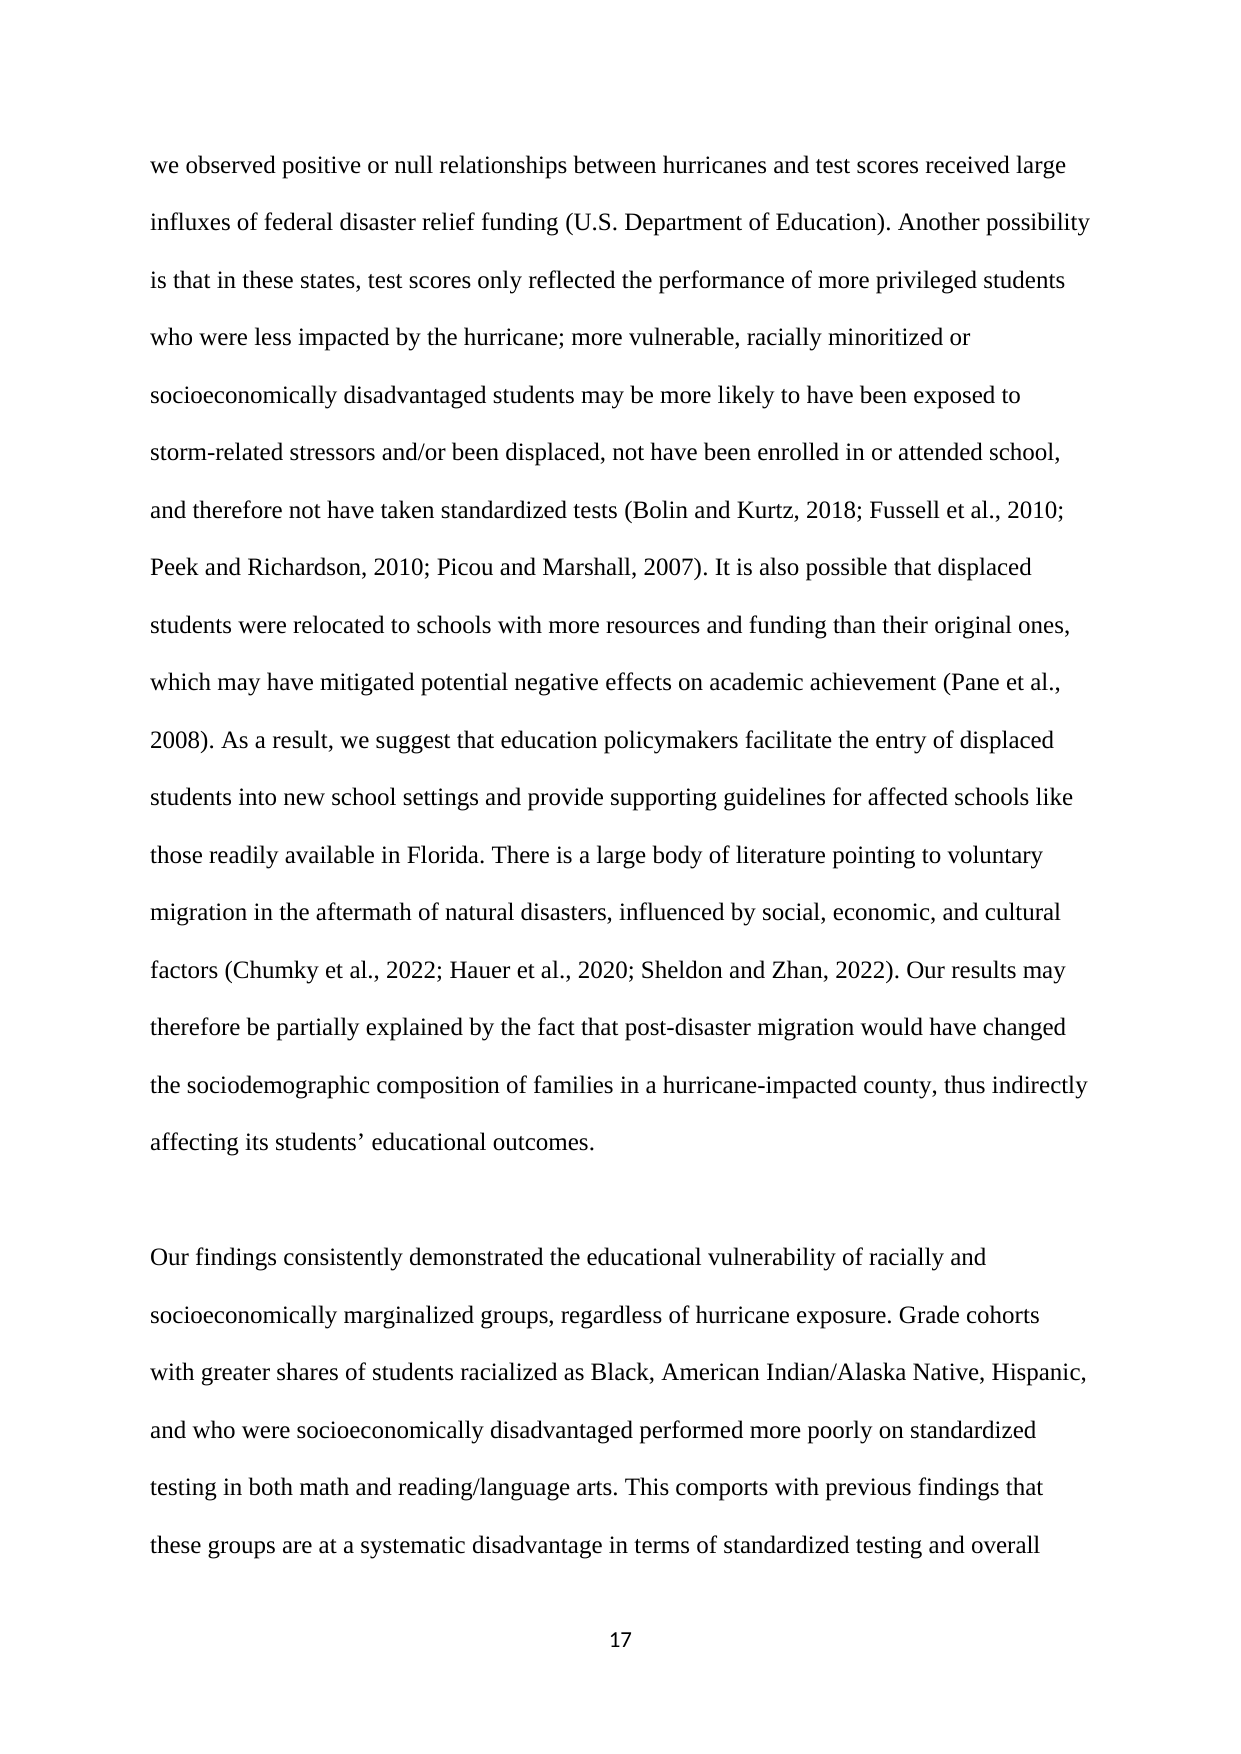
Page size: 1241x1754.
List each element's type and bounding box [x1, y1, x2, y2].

text [150, 150, 1090, 1156]
text [150, 1242, 1090, 1559]
